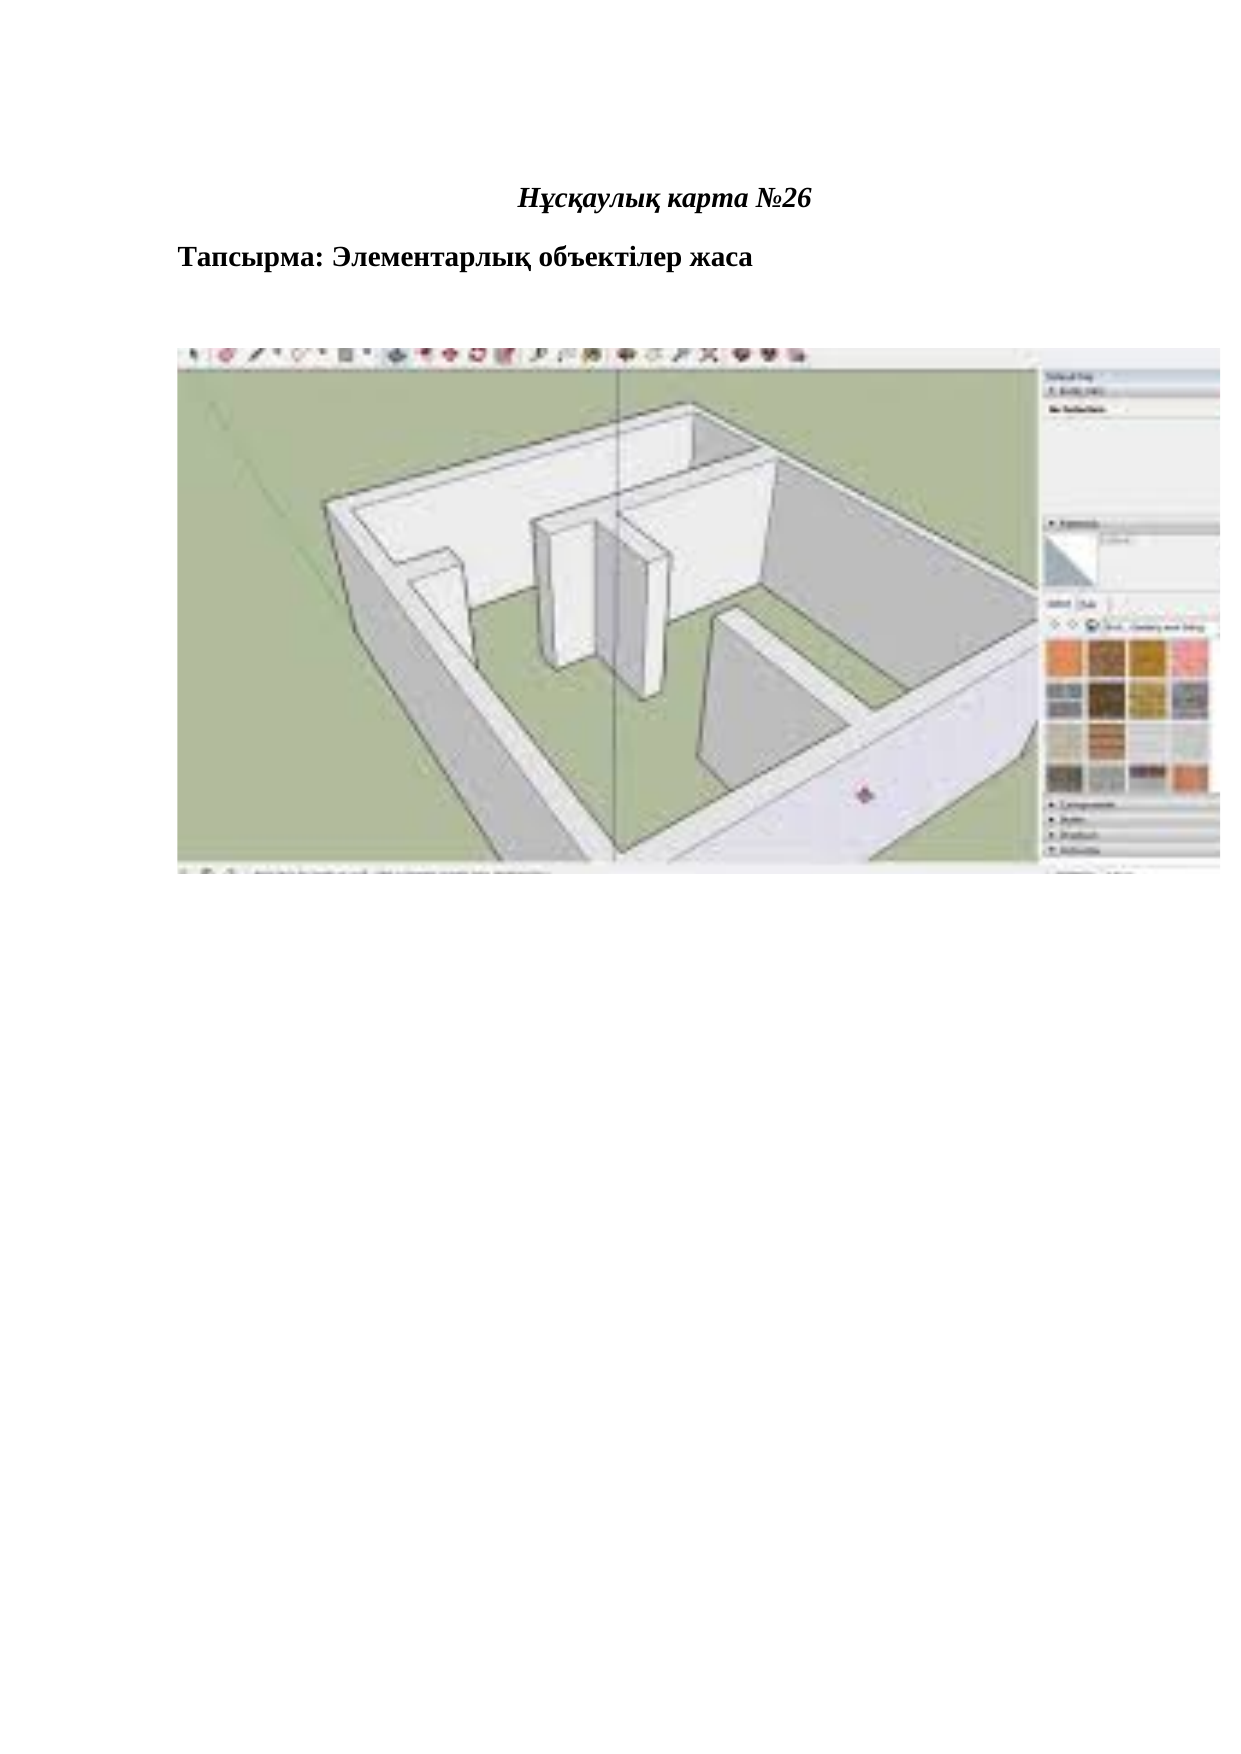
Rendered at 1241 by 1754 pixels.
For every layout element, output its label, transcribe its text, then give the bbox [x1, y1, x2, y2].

picture [177, 348, 1221, 874]
text Нұсқаулық карта №26 [177, 180, 1152, 213]
text Тапсырма: Элементарлық объектілер жаса [177, 239, 1152, 273]
